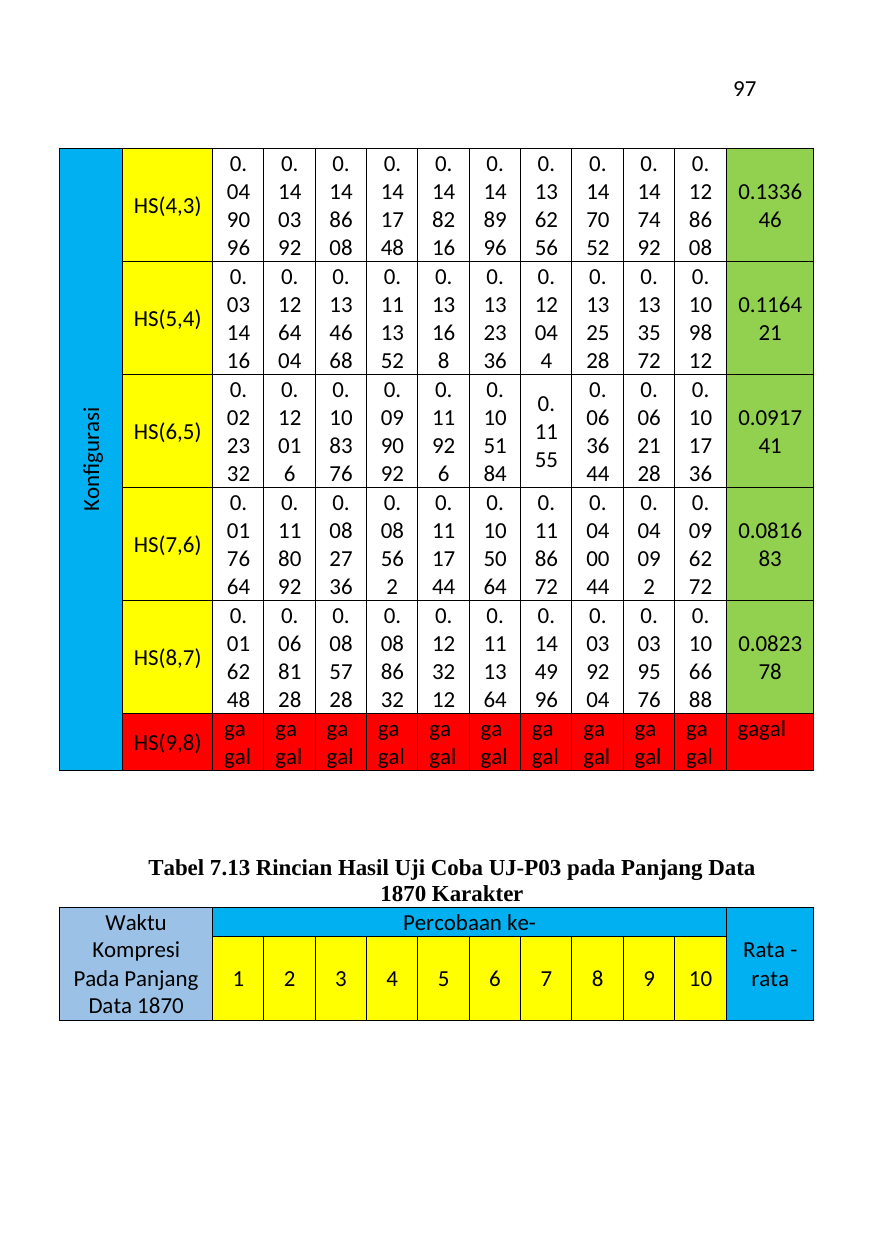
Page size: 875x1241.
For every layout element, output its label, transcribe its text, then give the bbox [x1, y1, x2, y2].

table_cell 0.08562 [367, 488, 417, 600]
table_cell gagal [470, 714, 520, 770]
table_cell 0.099092 [367, 375, 417, 487]
table_cell 0.111364 [470, 601, 520, 713]
table_cell 7 [521, 937, 571, 1020]
table_cell 0.111352 [367, 262, 417, 374]
table_cell 0.148996 [470, 149, 520, 261]
table_cell 0.141748 [367, 149, 417, 261]
table_cell 8 [572, 937, 623, 1020]
table_cell 0.068128 [264, 601, 315, 713]
table_cell 0.040044 [572, 488, 623, 600]
table_cell 0.140392 [264, 149, 315, 261]
table_cell 9 [624, 937, 674, 1020]
table_cell HS(8,7) [123, 601, 212, 713]
table_cell HS(5,4) [123, 262, 212, 374]
table_cell 0.116421 [727, 262, 813, 374]
table_cell 0.148216 [418, 149, 469, 261]
table_cell 0.12016 [264, 375, 315, 487]
table_header Percobaan ke- [213, 908, 726, 936]
table_cell 0.105064 [470, 488, 520, 600]
table_cell 2 [264, 937, 315, 1020]
table_cell 0.1155 [521, 375, 571, 487]
table_cell 0.13168 [418, 262, 469, 374]
table_cell 0.081683 [727, 488, 813, 600]
table_cell 0.031416 [213, 262, 263, 374]
table_cell 0.11926 [418, 375, 469, 487]
table_cell 0.017664 [213, 488, 263, 600]
table_cell 0.085728 [316, 601, 366, 713]
table_cell 0.12044 [521, 262, 571, 374]
table_cell gagal [213, 714, 263, 770]
table_cell 4 [367, 937, 417, 1020]
table_cell 0.101736 [675, 375, 726, 487]
table_cell 0.123212 [418, 601, 469, 713]
table_cell gagal [521, 714, 571, 770]
table_cell 0.136256 [521, 149, 571, 261]
table_cell gagal [264, 714, 315, 770]
table_cell 0.132336 [470, 262, 520, 374]
table_cell gagal [624, 714, 674, 770]
table_cell HS(7,6) [123, 488, 212, 600]
table_cell HS(6,5) [123, 375, 212, 487]
table_cell 0.109812 [675, 262, 726, 374]
table_cell 0.128608 [675, 149, 726, 261]
table_header Rata - rata [727, 908, 813, 1020]
table_cell 0.147492 [624, 149, 674, 261]
table_cell 0.049096 [213, 149, 263, 261]
table_cell 1 [213, 937, 263, 1020]
table_cell 0.022332 [213, 375, 263, 487]
table_cell 0.04092 [624, 488, 674, 600]
table_cell 0.063644 [572, 375, 623, 487]
table_cell 0.091741 [727, 375, 813, 487]
table_cell 0.111744 [418, 488, 469, 600]
table_cell 0.062128 [624, 375, 674, 487]
table_cell 5 [418, 937, 469, 1020]
table_cell 0.132528 [572, 262, 623, 374]
table_cell 0.082736 [316, 488, 366, 600]
table_cell HS(9,8) [123, 714, 212, 770]
table_cell gagal [675, 714, 726, 770]
table_cell 0.039204 [572, 601, 623, 713]
table_cell 0.133646 [727, 149, 813, 261]
table_header Waktu Kompresi Pada Panjang Data 1870 [60, 908, 212, 1020]
table_cell gagal [727, 714, 813, 770]
table_cell gagal [572, 714, 623, 770]
table_cell 0.088632 [367, 601, 417, 713]
table_cell 0.144996 [521, 601, 571, 713]
table_cell 0.016248 [213, 601, 263, 713]
table_cell 0.148608 [316, 149, 366, 261]
table_cell 6 [470, 937, 520, 1020]
table_cell 0.118092 [264, 488, 315, 600]
table_cell 0.108376 [316, 375, 366, 487]
table_cell 0.147052 [572, 149, 623, 261]
table_cell 0.096272 [675, 488, 726, 600]
table_cell 0.133572 [624, 262, 674, 374]
table_cell gagal [418, 714, 469, 770]
table_cell gagal [367, 714, 417, 770]
table_cell 0.039576 [624, 601, 674, 713]
table_cell gagal [316, 714, 366, 770]
table_cell 0.082378 [727, 601, 813, 713]
table_cell 0.118672 [521, 488, 571, 600]
table_cell Konfigurasi [60, 149, 122, 770]
table_cell 0.134668 [316, 262, 366, 374]
table_cell 0.106688 [675, 601, 726, 713]
text Tabel 7.13 Rincian Hasil Uji Coba UJ-P03 pada Panjang Data 1870 Karakter [148, 854, 756, 907]
table_cell 10 [675, 937, 726, 1020]
table_cell 0.126404 [264, 262, 315, 374]
table_cell 0.105184 [470, 375, 520, 487]
table_cell HS(4,3) [123, 149, 212, 261]
table_cell 3 [316, 937, 366, 1020]
